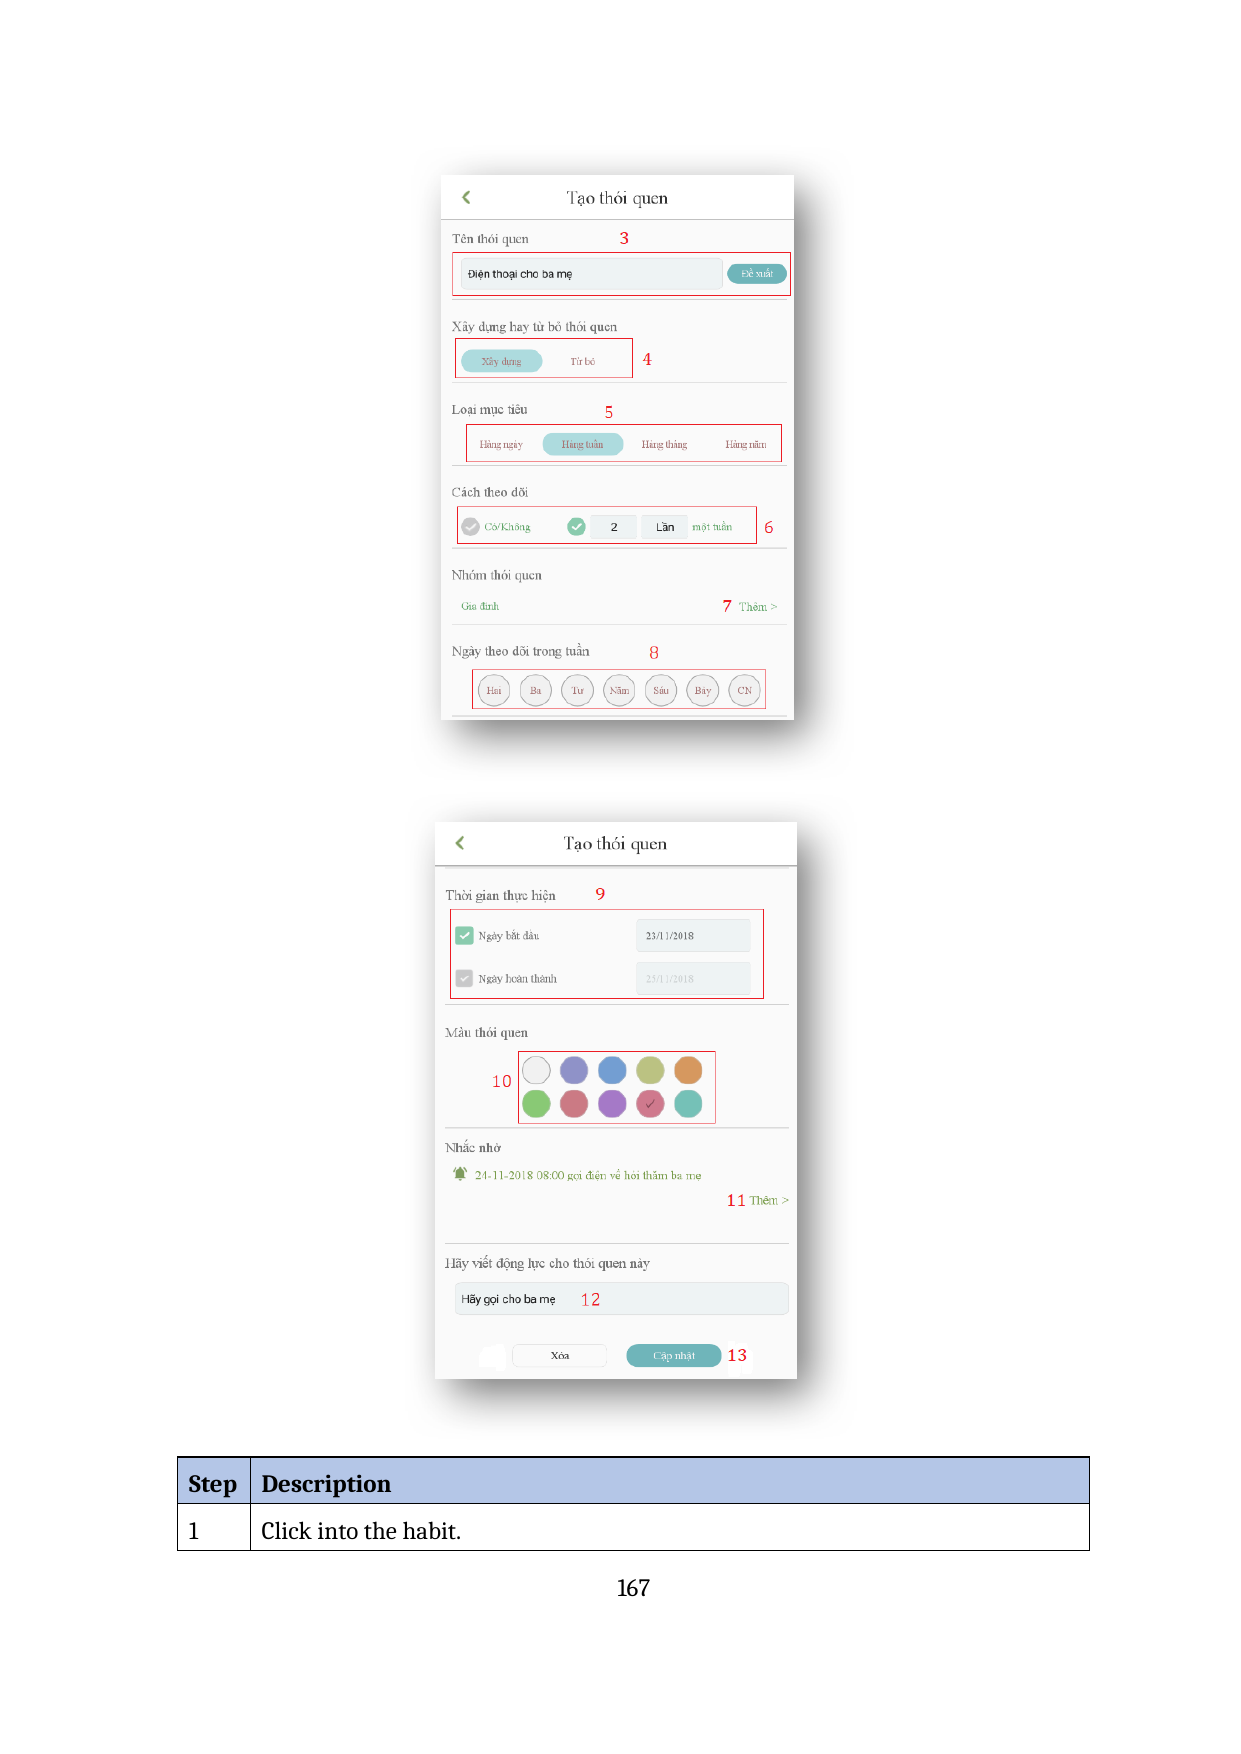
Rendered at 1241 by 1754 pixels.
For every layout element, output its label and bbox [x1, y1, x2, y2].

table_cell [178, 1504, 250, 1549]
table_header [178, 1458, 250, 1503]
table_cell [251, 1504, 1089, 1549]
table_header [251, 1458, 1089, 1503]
picture [435, 822, 797, 1379]
picture [441, 175, 794, 720]
